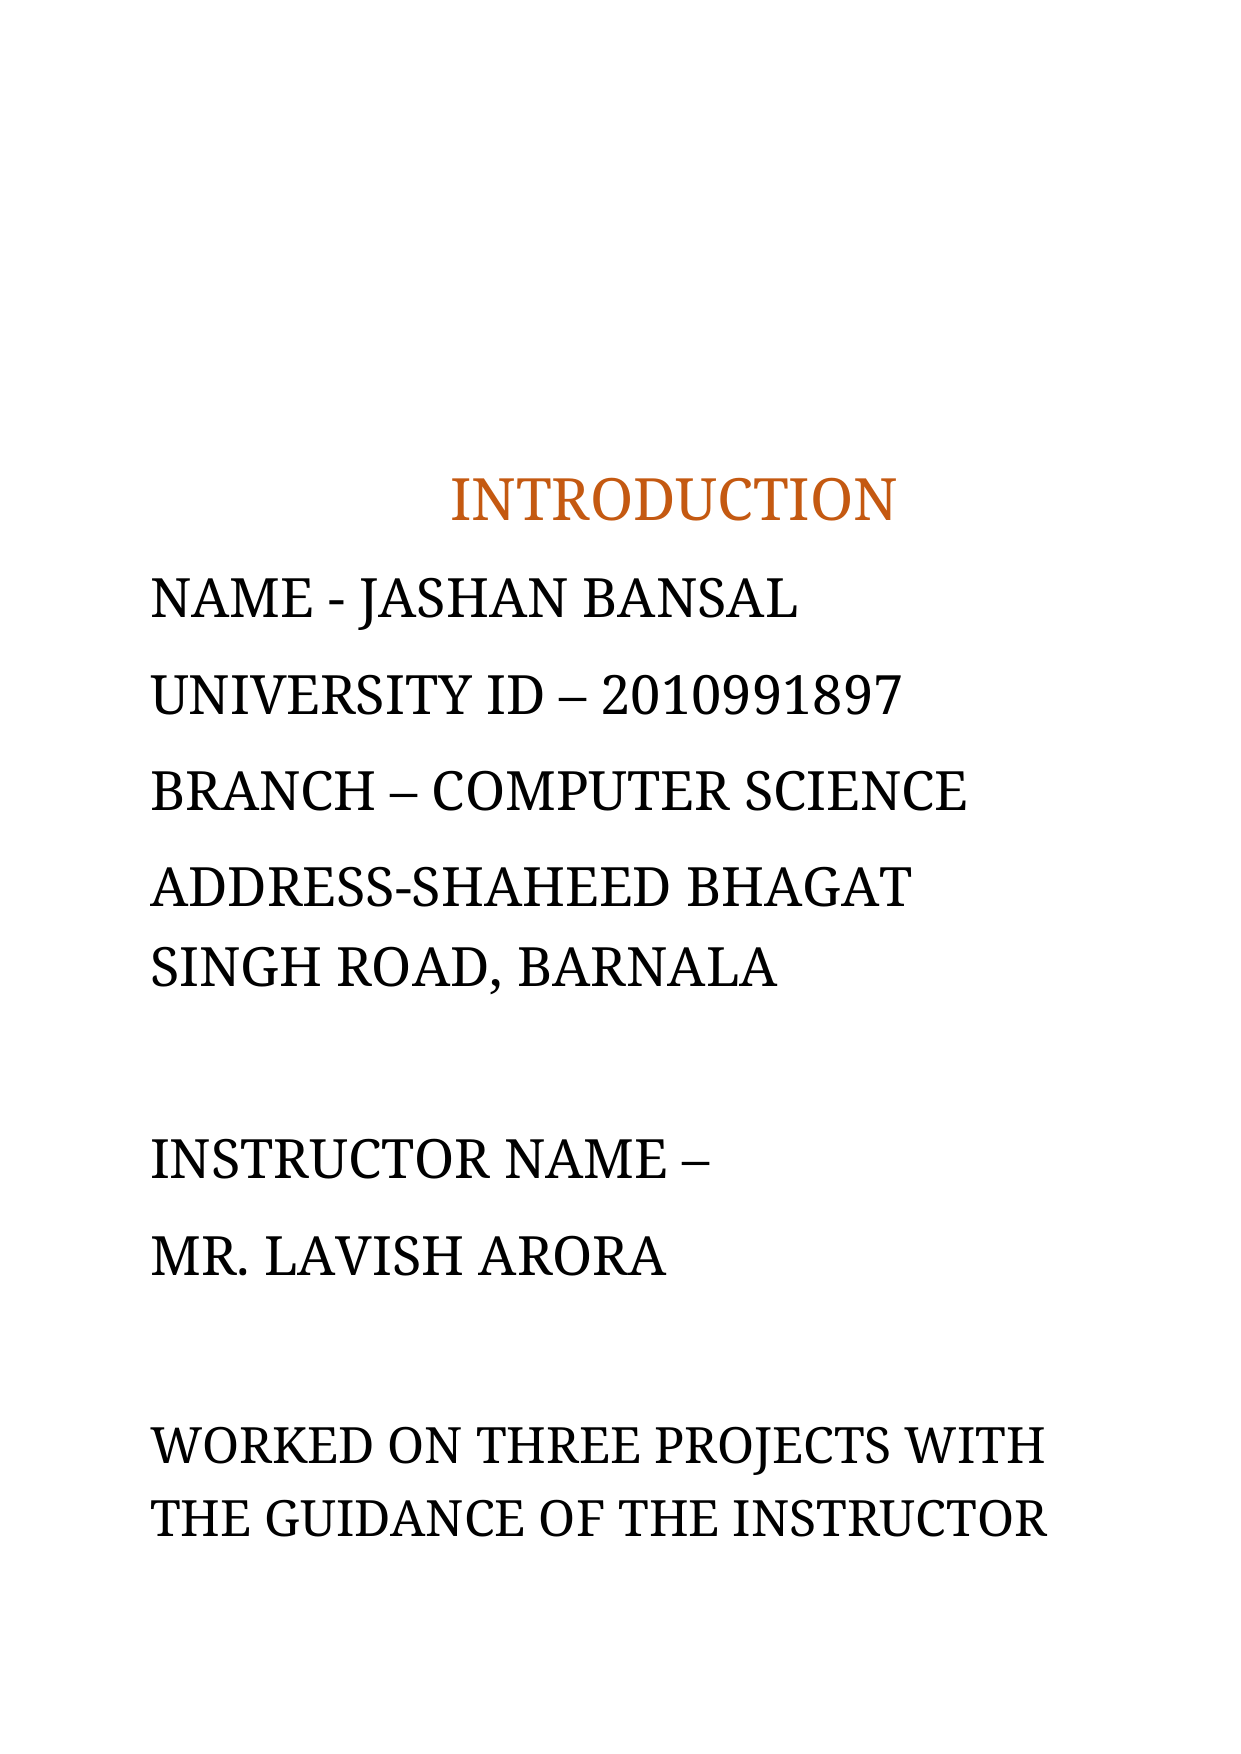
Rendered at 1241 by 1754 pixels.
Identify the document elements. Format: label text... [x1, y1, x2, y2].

text UNIVERSITY ID – 2010991897 [150, 656, 1090, 730]
text INTRODUCTION [375, 457, 1090, 537]
text INSTRUCTOR NAME – [150, 1121, 1090, 1194]
text BRANCH – COMPUTER SCIENCE [150, 752, 1090, 826]
text ADDRESS-SHAHEED BHAGAT SINGH ROAD, BARNALA [150, 849, 1090, 1002]
text NAME - JASHAN BANSAL [150, 560, 1090, 634]
text MR. LAVISH ARORA [150, 1217, 1090, 1291]
text WORKED ON THREE PROJECTS WITH THE GUIDANCE OF THE INSTRUCTOR [150, 1409, 1090, 1551]
